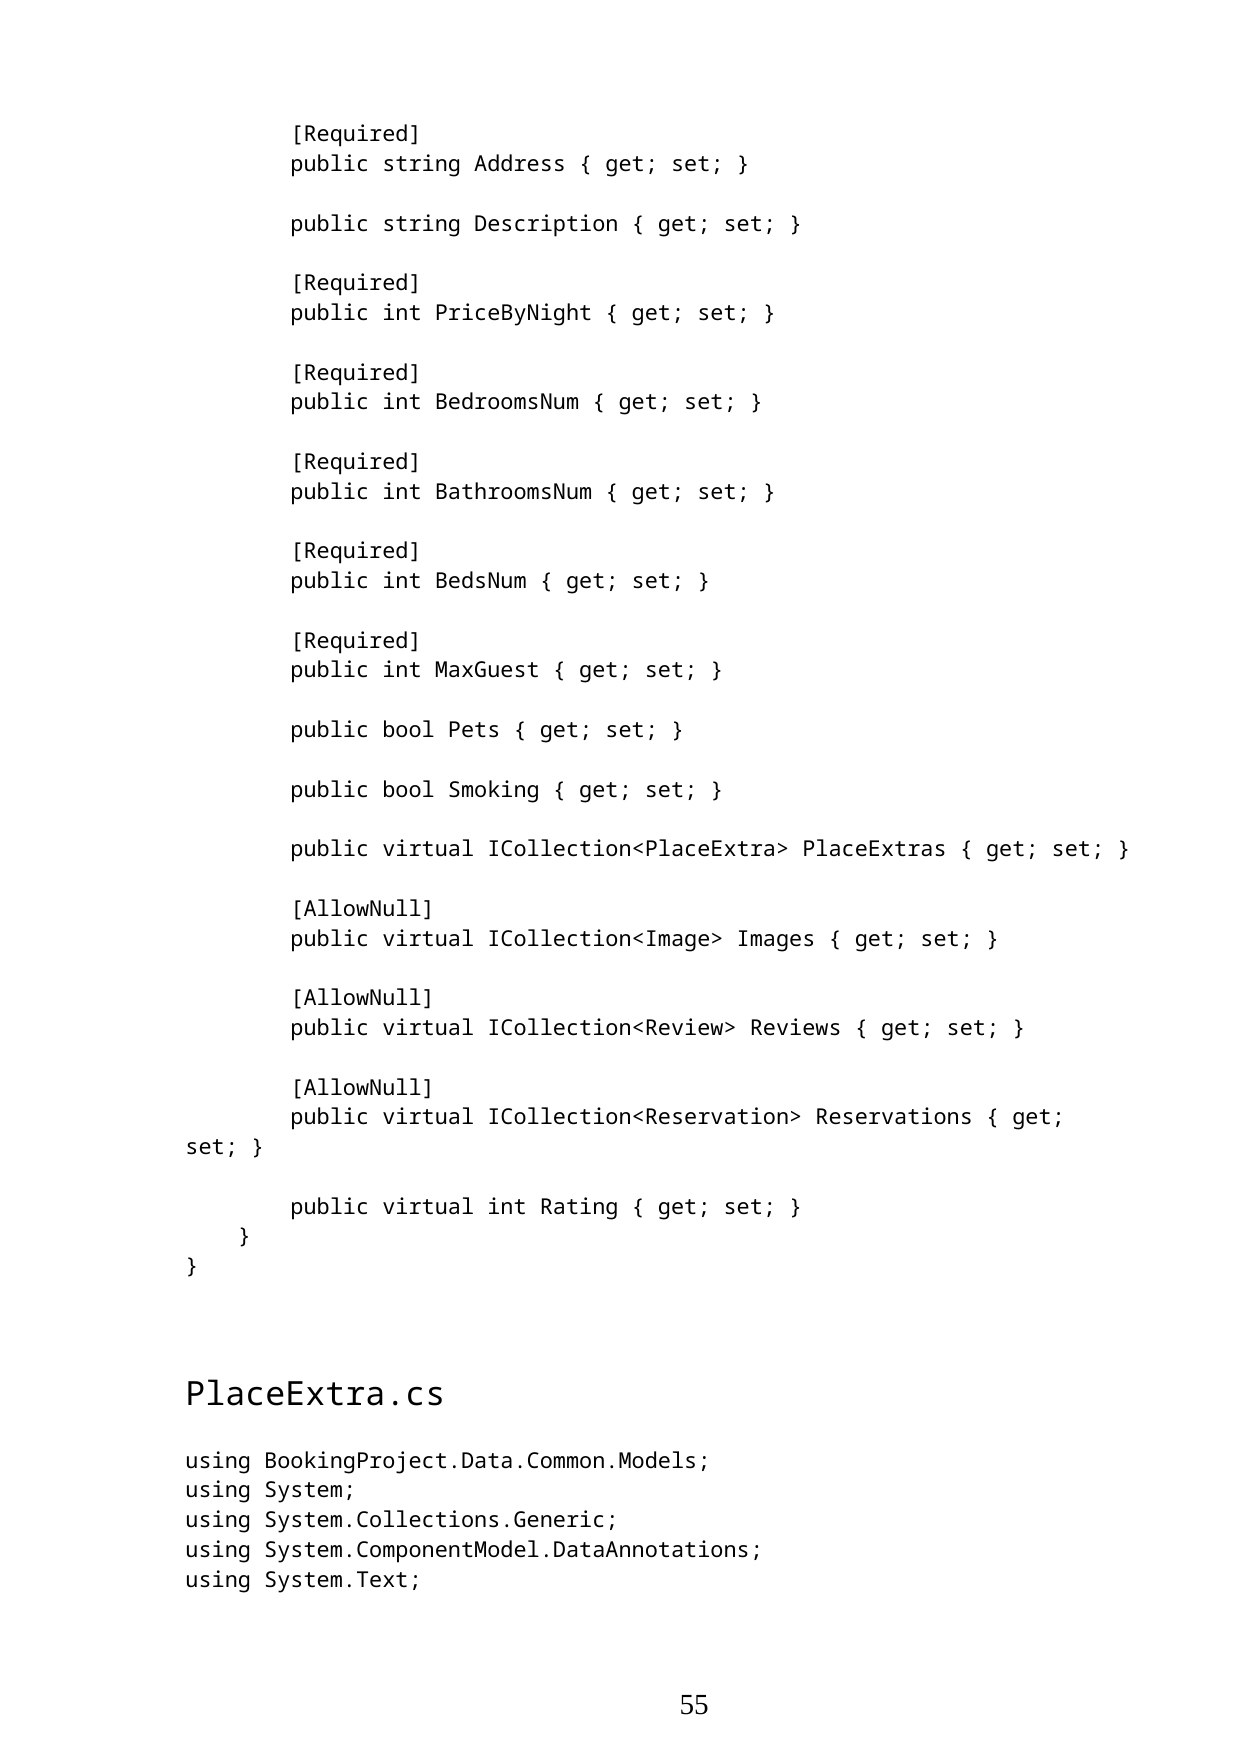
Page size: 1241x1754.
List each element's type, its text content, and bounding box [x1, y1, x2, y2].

text public int MaxGuest { get; set; } [185, 654, 1152, 684]
text public int PriceByNight { get; set; } [185, 297, 1152, 327]
text [Required] [185, 624, 1152, 654]
text [AllowNull] [185, 982, 1152, 1012]
text public virtual ICollection<Image> Images { get; set; } [185, 922, 1152, 952]
text public int BathroomsNum { get; set; } [185, 476, 1152, 505]
text [Required] [185, 267, 1152, 297]
text using System.Collections.Generic; [185, 1504, 1152, 1534]
text } [185, 1220, 1152, 1250]
text using BookingProject.Data.Common.Models; [185, 1444, 1152, 1474]
text [AllowNull] [185, 1071, 1152, 1101]
text [Required] [185, 356, 1152, 386]
text public virtual ICollection<Reservation> Reservations { get; set; } [185, 1101, 1152, 1161]
text public virtual ICollection<Review> Reviews { get; set; } [185, 1012, 1152, 1042]
text public virtual ICollection<PlaceExtra> PlaceExtras { get; set; } [185, 833, 1152, 863]
text public virtual int Rating { get; set; } [185, 1191, 1152, 1220]
text public string Description { get; set; } [185, 207, 1152, 237]
text [Required] [185, 535, 1152, 565]
text public string Address { get; set; } [185, 148, 1152, 178]
text public bool Smoking { get; set; } [185, 773, 1152, 803]
text public int BedsNum { get; set; } [185, 565, 1152, 595]
text using System.Text; [185, 1564, 1152, 1593]
text } [185, 1250, 1152, 1280]
text [Required] [185, 446, 1152, 476]
text PlaceExtra.cs [185, 1369, 1152, 1415]
text [AllowNull] [185, 893, 1152, 922]
text using System.ComponentModel.DataAnnotations; [185, 1534, 1152, 1564]
text public bool Pets { get; set; } [185, 714, 1152, 744]
text [Required] [185, 118, 1152, 148]
text using System; [185, 1474, 1152, 1504]
text public int BedroomsNum { get; set; } [185, 386, 1152, 416]
